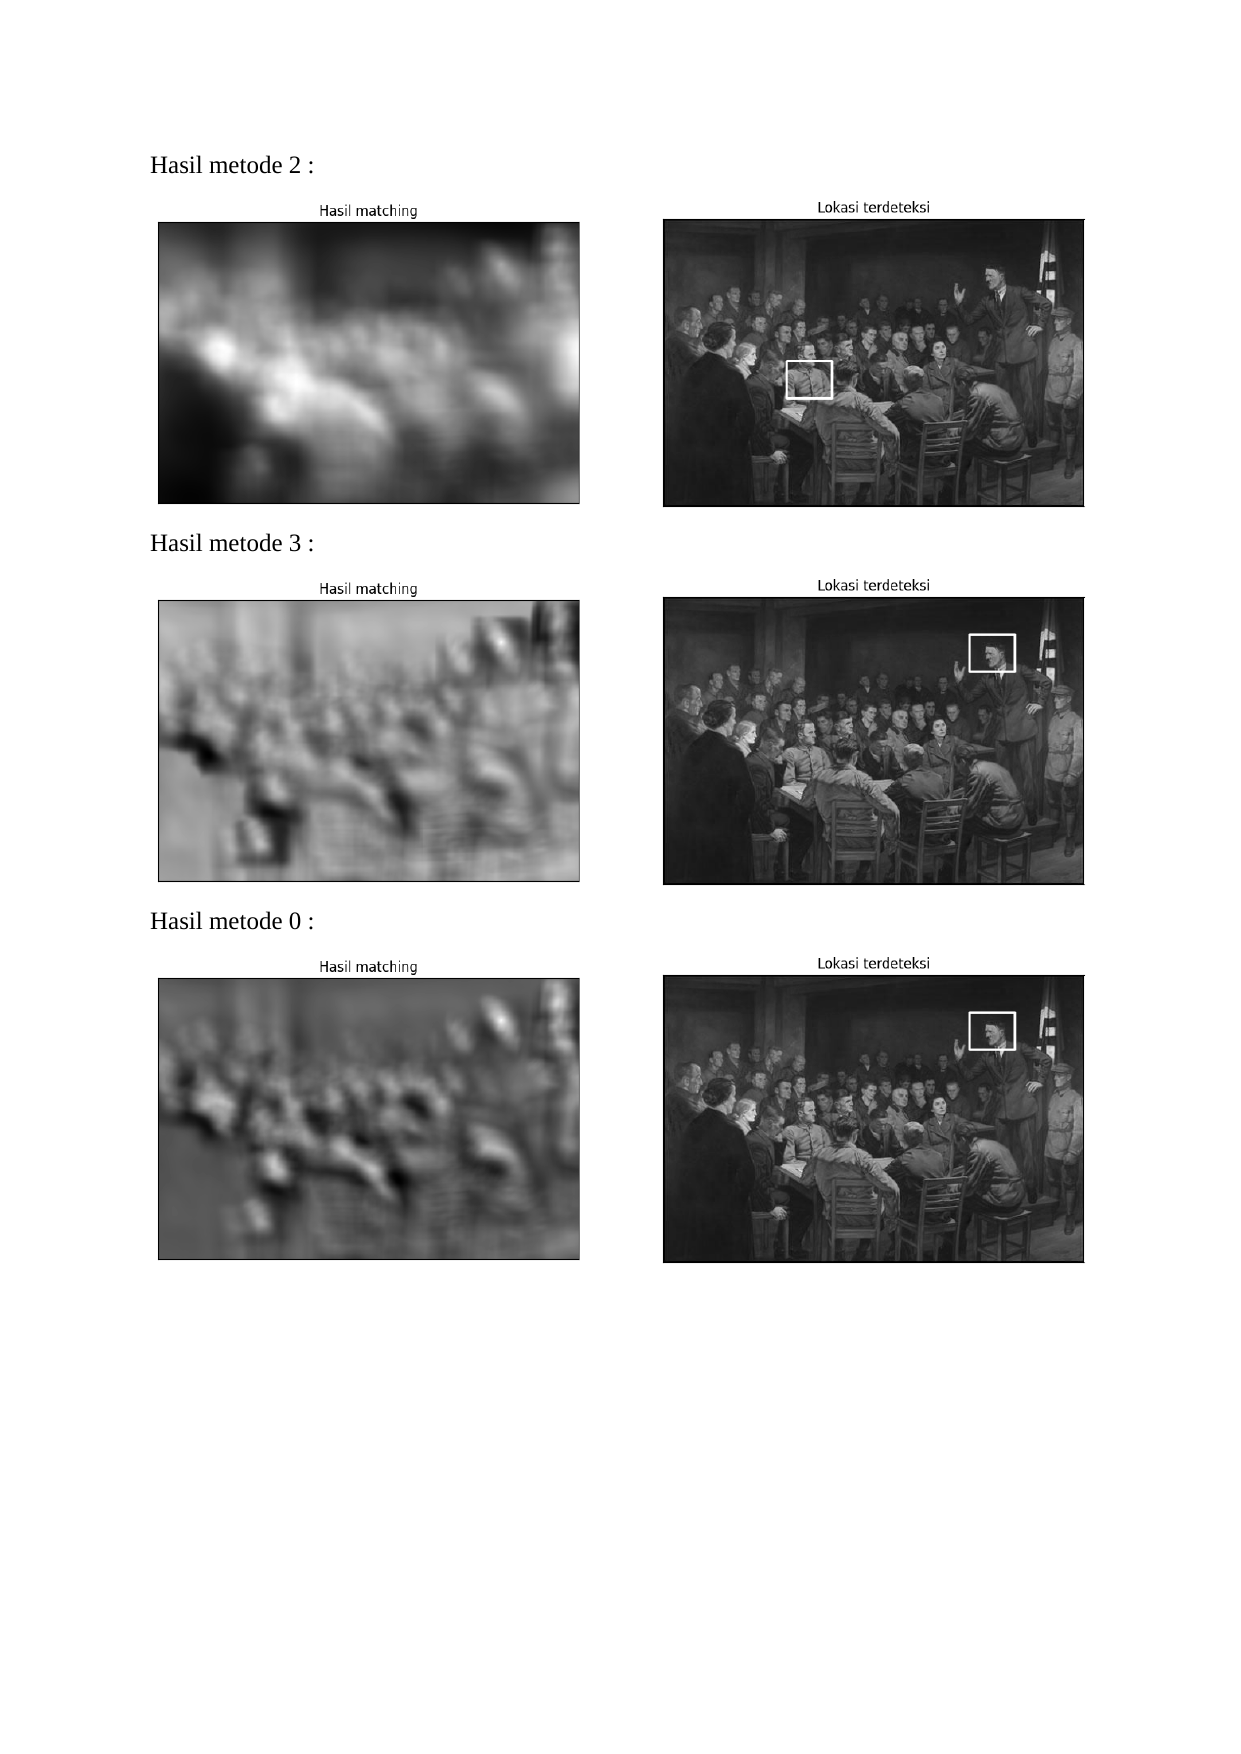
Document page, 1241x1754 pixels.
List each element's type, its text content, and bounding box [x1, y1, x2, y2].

picture [150, 193, 1091, 514]
picture [150, 949, 1091, 1270]
picture [150, 571, 1091, 892]
text Hasil metode 2 : [150, 150, 1090, 179]
text Hasil metode 0 : [150, 906, 1090, 935]
text Hasil metode 3 : [150, 528, 1090, 557]
